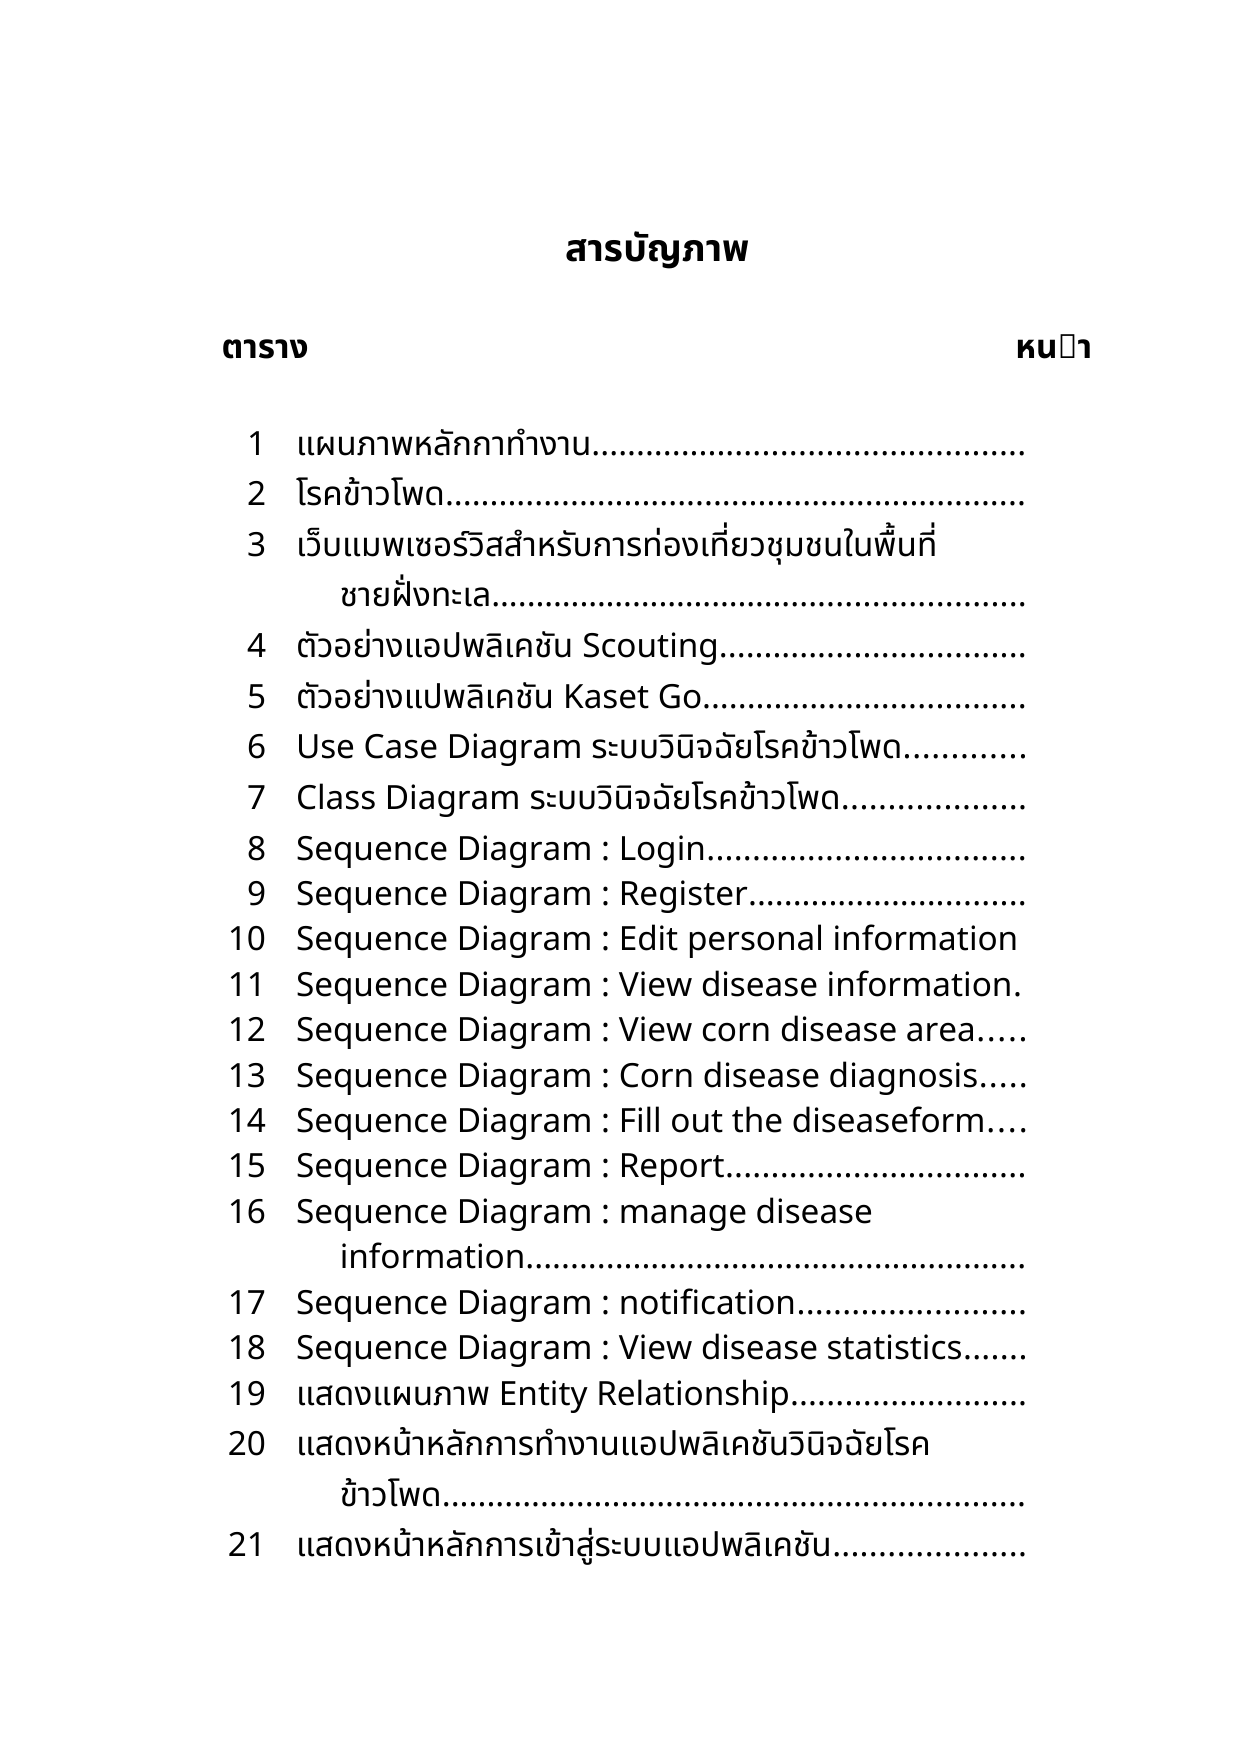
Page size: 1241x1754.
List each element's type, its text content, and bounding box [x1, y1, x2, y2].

text 8 Sequence Diagram : Login 38 [221, 824, 1023, 870]
text 12 Sequence Diagram : View corn disease area 41 [221, 1006, 1023, 1051]
text 9 Sequence Diagram : Register 39 [221, 870, 1023, 915]
text 17 Sequence Diagram : notification 44 [221, 1278, 1023, 1324]
text 11 Sequence Diagram : View disease information 41 [221, 961, 1023, 1006]
text ตาราง หนา [221, 323, 1092, 374]
text 16 Sequence Diagram : manage disease information 43 [221, 1188, 1023, 1278]
text 19 แสดงแผนภาพ Entity Relationship 46 [221, 1369, 1023, 1420]
text 1 แผนภาพหลักกาทำงาน 4 [221, 419, 1023, 470]
text 21 แสดงหน้าหลักการเข้าสู่ระบบแอปพลิเคชัน 49 [221, 1521, 1023, 1572]
text 14 Sequence Diagram : Fill out the diseaseform 42 [221, 1097, 1023, 1142]
text 6 Use Case Diagram ระบบวินิจฉัยโรคข้าวโพด 20 [221, 723, 1023, 774]
text 13 Sequence Diagram : Corn disease diagnosis 42 [221, 1051, 1023, 1097]
text 4 ตัวอย่างแอปพลิเคชัน Scouting 15 [221, 622, 1023, 672]
text 2 โรคข้าวโพด 8 [221, 470, 1023, 521]
text 20 แสดงหน้าหลักการทำงานแอปพลิเคชันวินิจฉัยโรคข้าวโพด 49 [221, 1420, 1023, 1521]
text 18 Sequence Diagram : View disease statistics 44 [221, 1324, 1023, 1369]
text 15 Sequence Diagram : Report 43 [221, 1142, 1023, 1188]
text 3 เว็บแมพเซอร์วิสสำหรับการท่องเที่ยวชุมชนในพื้นที่ชายฝั่งทะเล….………………………… 14 [221, 521, 1023, 622]
text สารบัญภาพ [221, 221, 1092, 278]
text 7 Class Diagram ระบบวินิจฉัยโรคข้าวโพด 30 [221, 774, 1023, 824]
text 10 Sequence Diagram : Edit personal information 40 [221, 915, 1023, 961]
text 5 ตัวอย่างแปพลิเคชัน Kaset Go 16 [221, 672, 1023, 723]
